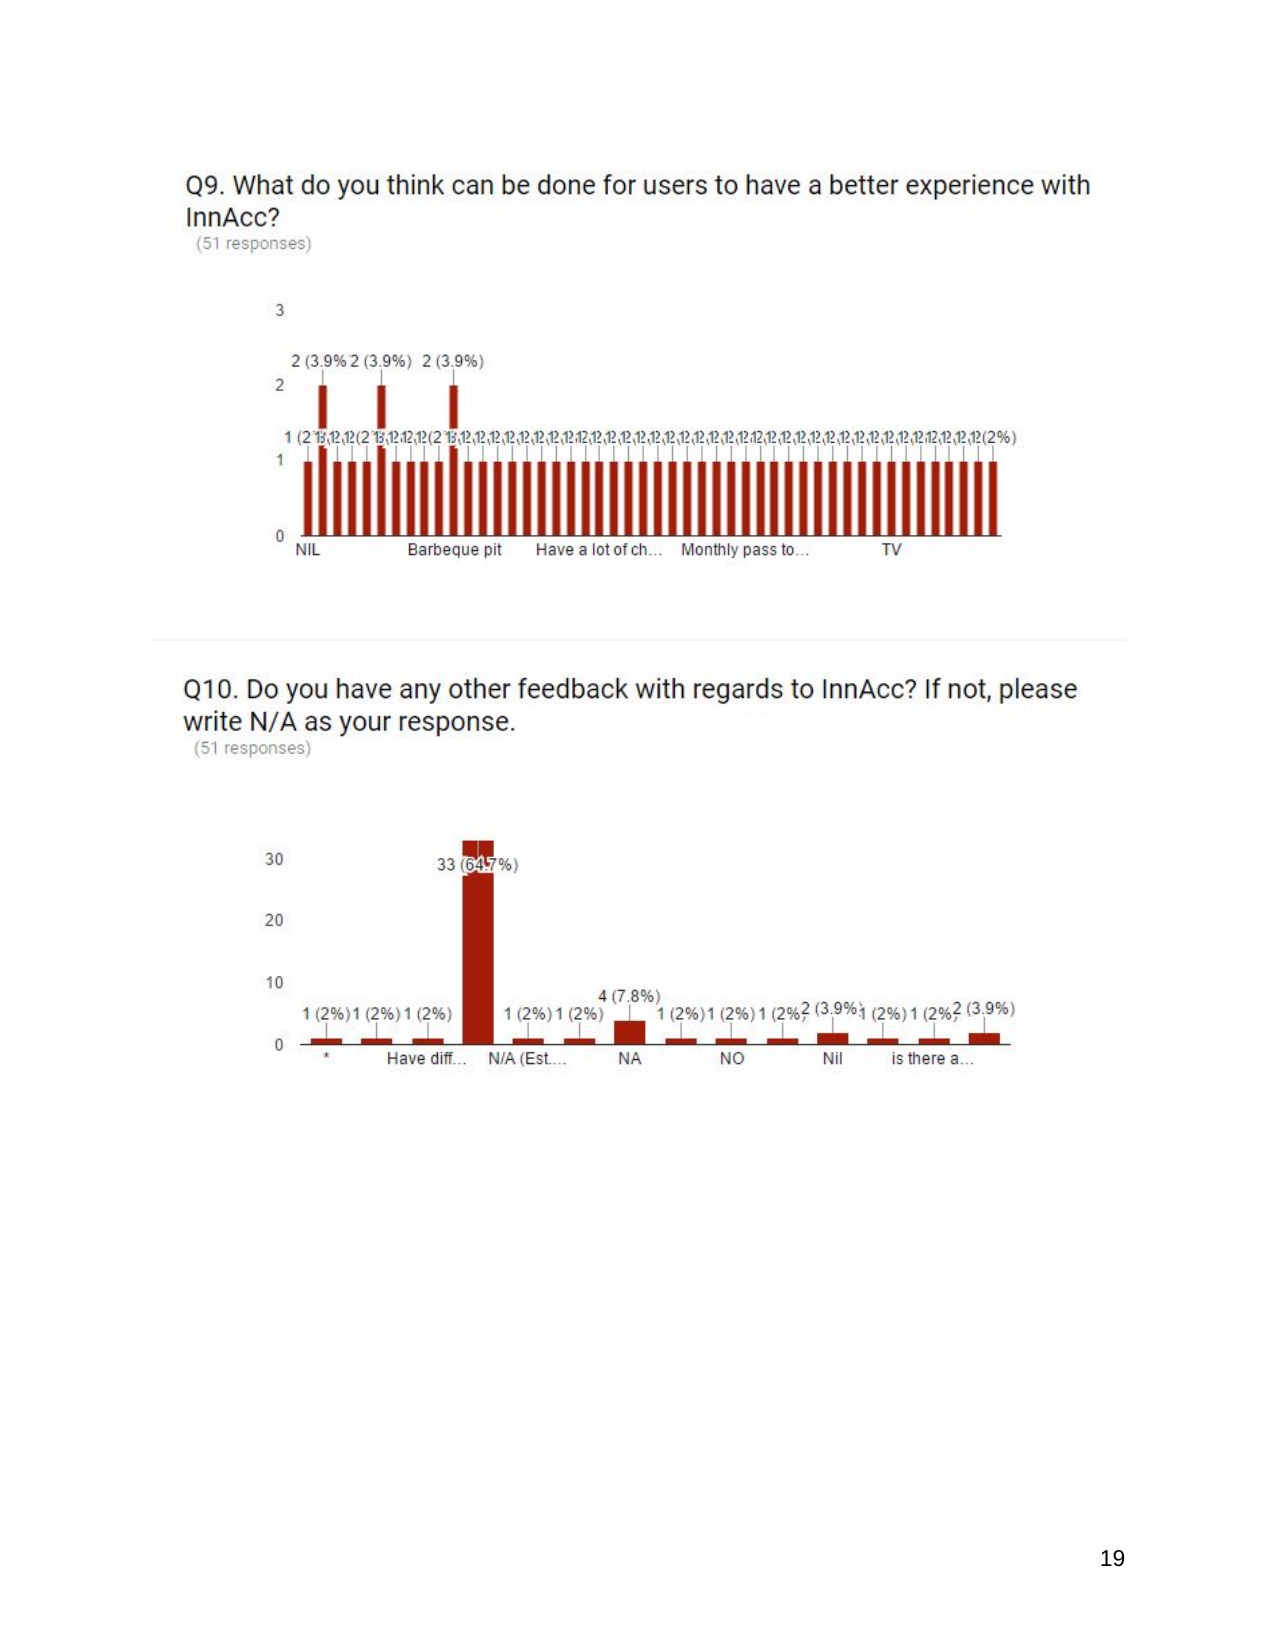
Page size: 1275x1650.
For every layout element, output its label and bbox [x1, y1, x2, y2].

picture [150, 652, 1125, 1120]
picture [150, 150, 1125, 645]
